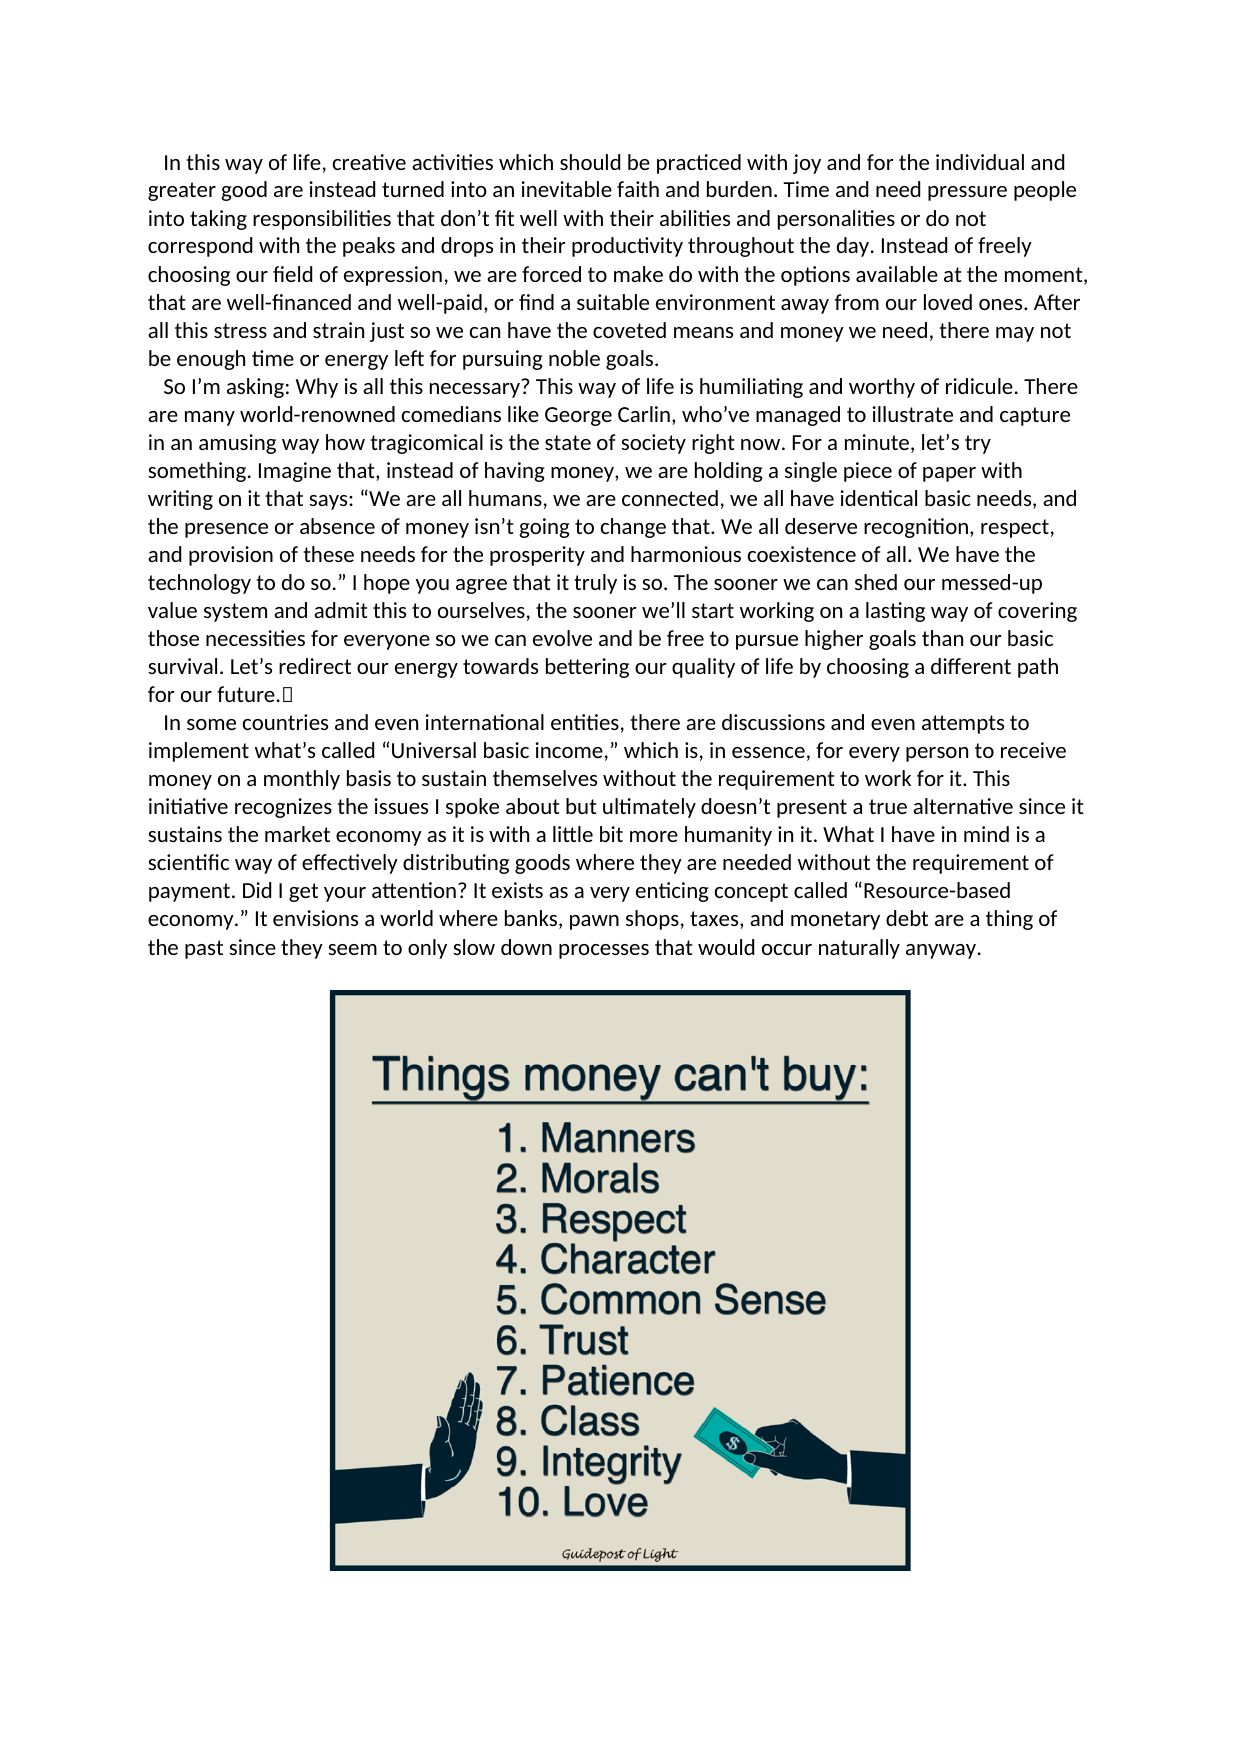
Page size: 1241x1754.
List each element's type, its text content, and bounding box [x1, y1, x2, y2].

text In this way of life, creative activities which should be practiced with joy and for the individual and greater good are instead turned into an inevitable faith and burden. Time and need pressure people into taking responsibilities that don’t fit well with their abilities and personalities or do not correspond with the peaks and drops in their productivity throughout the day. Instead of freely choosing our field of expression, we are forced to make do with the options available at the moment, that are well-financed and well-paid, or find a suitable environment away from our loved ones. After all this stress and strain just so we can have the coveted means and money we need, there may not be enough time or energy left for pursuing noble goals. [148, 148, 1093, 372]
picture [329, 990, 911, 1571]
text In some countries and even international entities, there are discussions and even attempts to implement what’s called “Universal basic income,” which is, in essence, for every person to receive money on a monthly basis to sustain themselves without the requirement to work for it. This initiative recognizes the issues I spoke about but ultimately doesn’t present a true alternative since it sustains the market economy as it is with a little bit more humanity in it. What I have in mind is a scientific way of effectively distributing goods where they are needed without the requirement of payment. Did I get your attention? It exists as a very enticing concept called “Resource-based economy.” It envisions a world where banks, pawn shops, taxes, and monetary debt are a thing of the past since they seem to only slow down processes that would occur naturally anyway. [148, 708, 1093, 961]
text So I’m asking: Why is all this necessary? This way of life is humiliating and worthy of ridicule. There are many world-renowned comedians like George Carlin, who’ve managed to illustrate and capture in an amusing way how tragicomical is the state of society right now. For a minute, let’s try something. Imagine that, instead of having money, we are holding a single piece of paper with writing on it that says: “We are all humans, we are connected, we all have identical basic needs, and the presence or absence of money isn’t going to change that. We all deserve recognition, respect, and provision of these needs for the prosperity and harmonious coexistence of all. We have the technology to do so.” I hope you agree that it truly is so. The sooner we can shed our messed-up value system and admit this to ourselves, the sooner we’ll start working on a lasting way of covering those necessities for everyone so we can evolve and be free to pursue higher goals than our basic survival. Let’s redirect our energy towards bettering our quality of life by choosing a different path for our future. [148, 372, 1093, 708]
